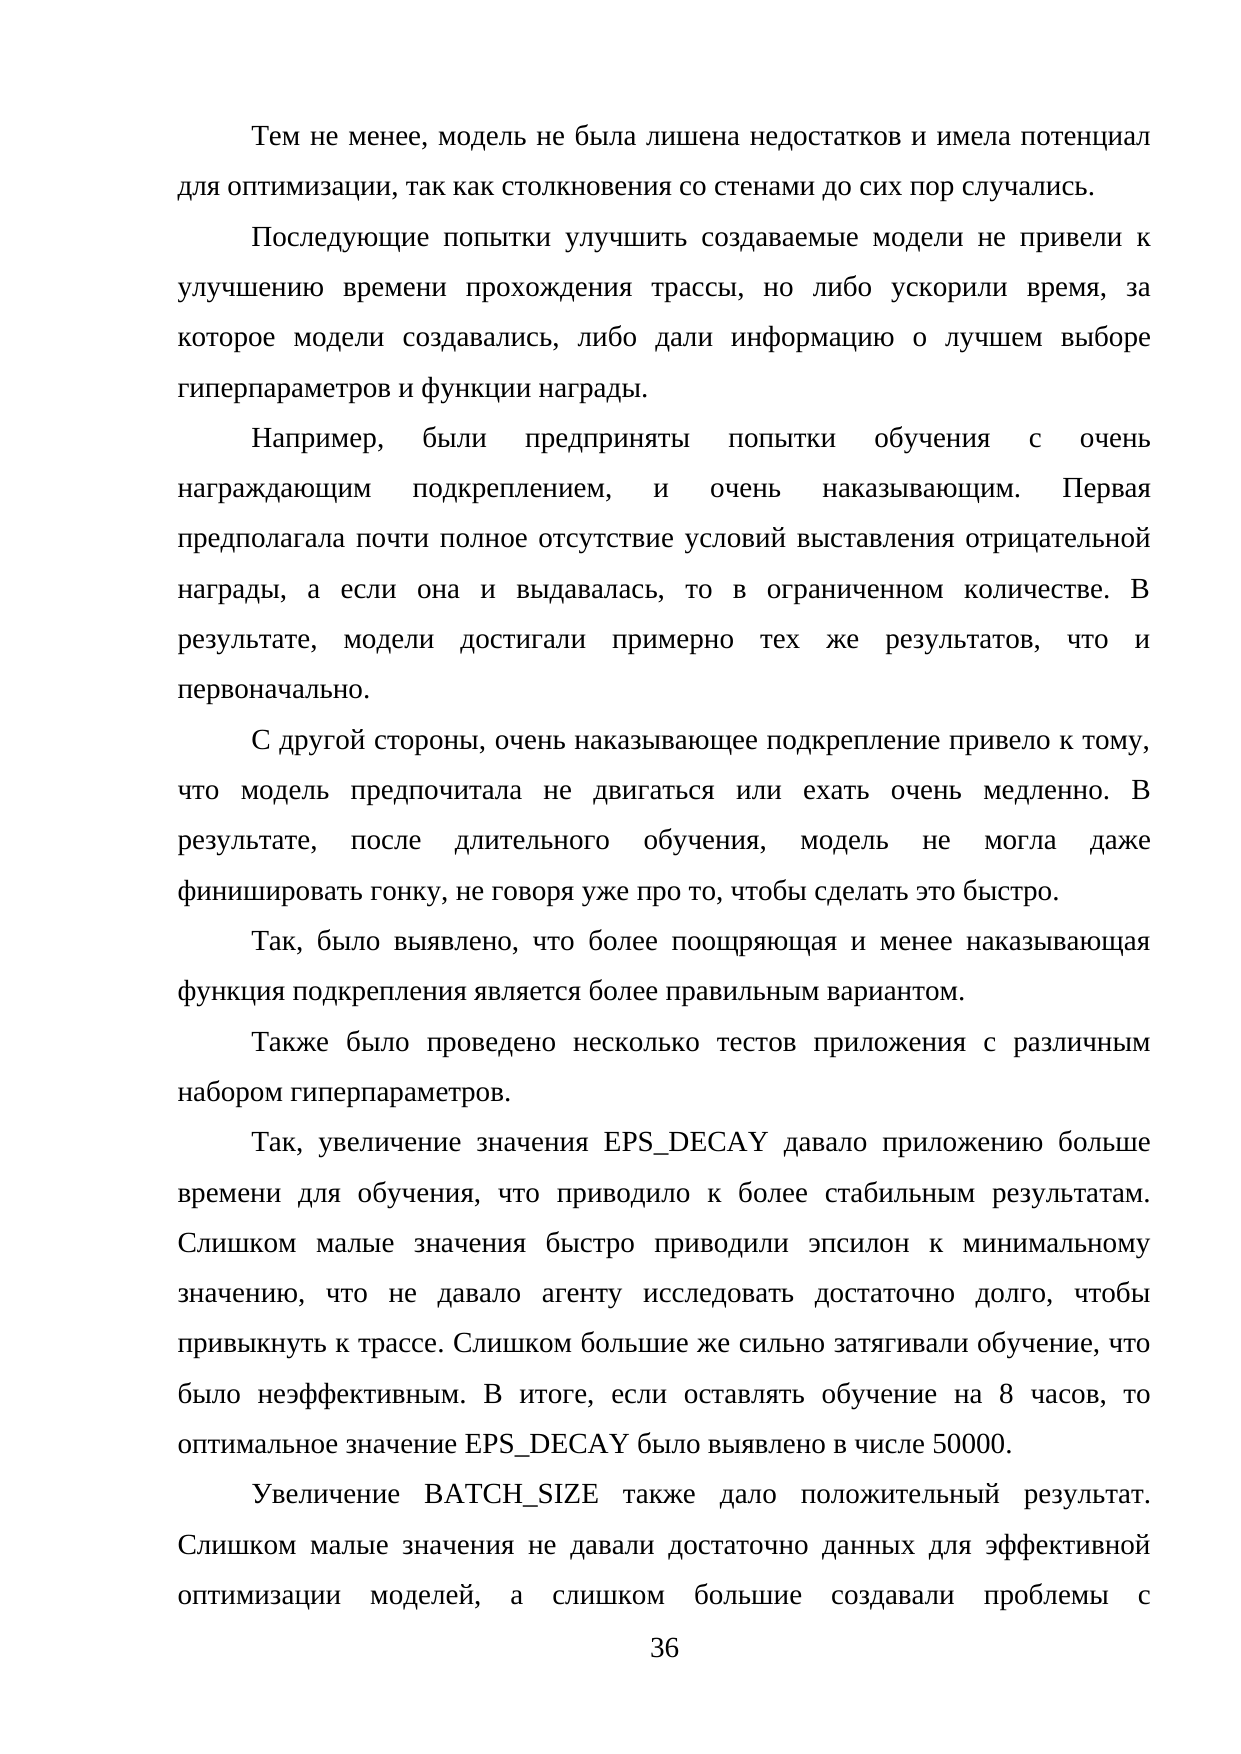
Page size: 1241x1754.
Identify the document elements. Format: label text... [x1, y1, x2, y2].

list Так, было выявлено, что более поощряющая и менее наказывающая функция подкрепления является более правильным вариантом. [177, 923, 1152, 1007]
list Тем не менее, модель не была лишена недостатков и имела потенциал для оптимизации, так как столкновения со стенами до сих пор случались. [177, 118, 1152, 202]
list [177, 1477, 1152, 1611]
list Так, увеличение значения EPS_DECAY давало приложению больше времени для обучения, что приводило к более стабильным результатам. Слишком малые значения быстро приводили эпсилон к минимальному значению, что не давало агенту исследовать достаточно долго, чтобы привыкнуть к трассе. Слишком большие же сильно затягивали обучение, что было неэффективным. В итоге, если оставлять обучение на 8 часов, то оптимальное значение EPS_DECAY было выявлено в числе 50000. [177, 1124, 1152, 1460]
list Последующие попытки улучшить создаваемые модели не привели к улучшению времени прохождения трассы, но либо ускорили время, за которое модели создавались, либо дали информацию о лучшем выборе гиперпараметров и функции награды. [177, 219, 1152, 403]
list Например, были предприняты попытки обучения с очень награждающим подкреплением, и очень наказывающим. Первая предполагала почти полное отсутствие условий выставления отрицательной награды, а если она и выдавалась, то в ограниченном количестве. В результате, модели достигали примерно тех же результатов, что и первоначально. [177, 420, 1152, 705]
list С другой стороны, очень наказывающее подкрепление привело к тому, что модель предпочитала не двигаться или ехать очень медленно. В результате, после длительного обучения, модель не могла даже финишировать гонку, не говоря уже про то, чтобы сделать это быстро. [177, 722, 1152, 906]
list Также было проведено несколько тестов приложения с различным набором гиперпараметров. [177, 1024, 1152, 1108]
